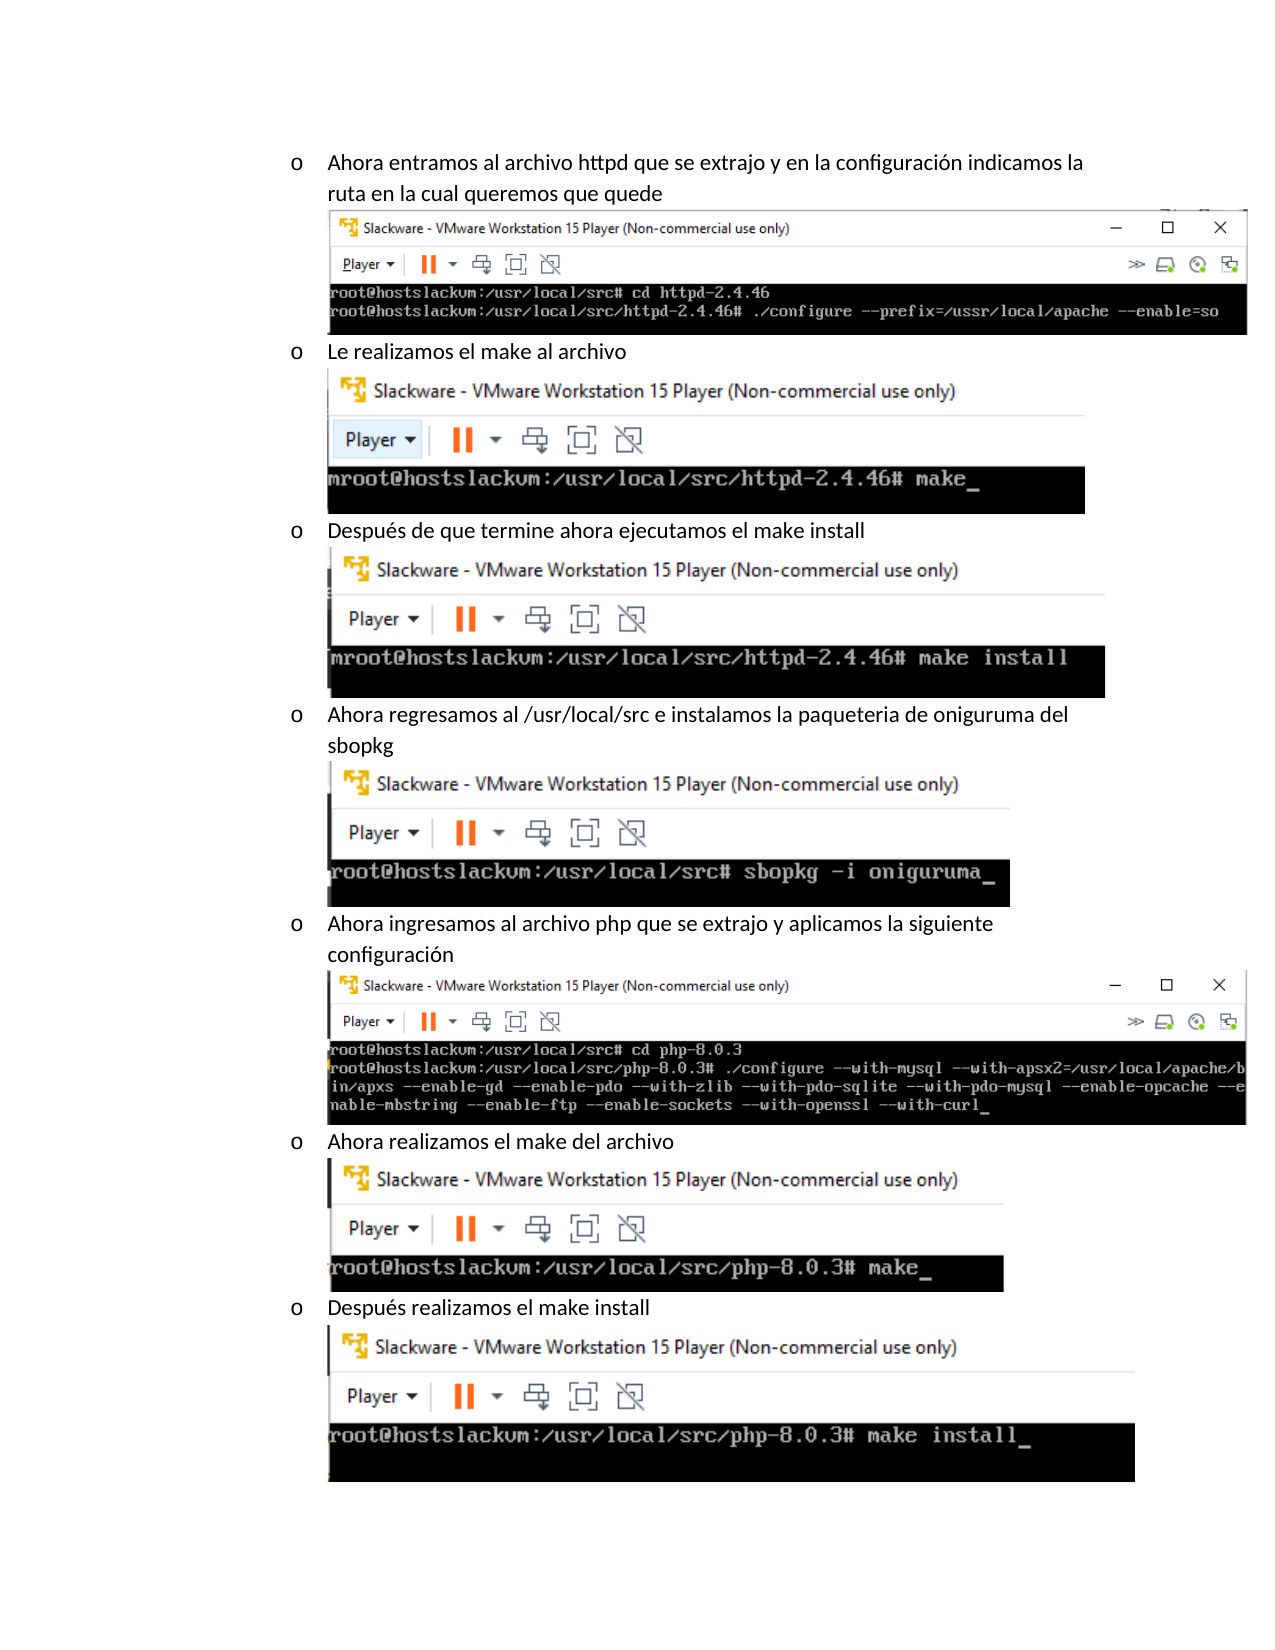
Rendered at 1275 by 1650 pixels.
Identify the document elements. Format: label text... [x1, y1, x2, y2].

list Después realizamos el make install [290, 1293, 1098, 1323]
list Ahora regresamos al /usr/local/src e instalamos la paqueteria de oniguruma del sbopkg [290, 700, 1098, 759]
picture [327, 1158, 1004, 1292]
picture [327, 1325, 1135, 1482]
picture [327, 209, 1248, 335]
list Después de que termine ahora ejecutamos el make install [290, 516, 1098, 545]
list Ahora realizamos el make del archivo [290, 1127, 1098, 1156]
picture [327, 761, 1010, 907]
picture [327, 368, 1085, 514]
picture [327, 970, 1248, 1125]
list Ahora entramos al archivo httpd que se extrajo y en la configuración indicamos la ruta en la cual queremos que quede [290, 148, 1098, 207]
list Ahora ingresamos al archivo php que se extrajo y aplicamos la siguiente configuración [290, 909, 1098, 968]
list Le realizamos el make al archivo [290, 337, 1098, 366]
picture [327, 547, 1106, 698]
